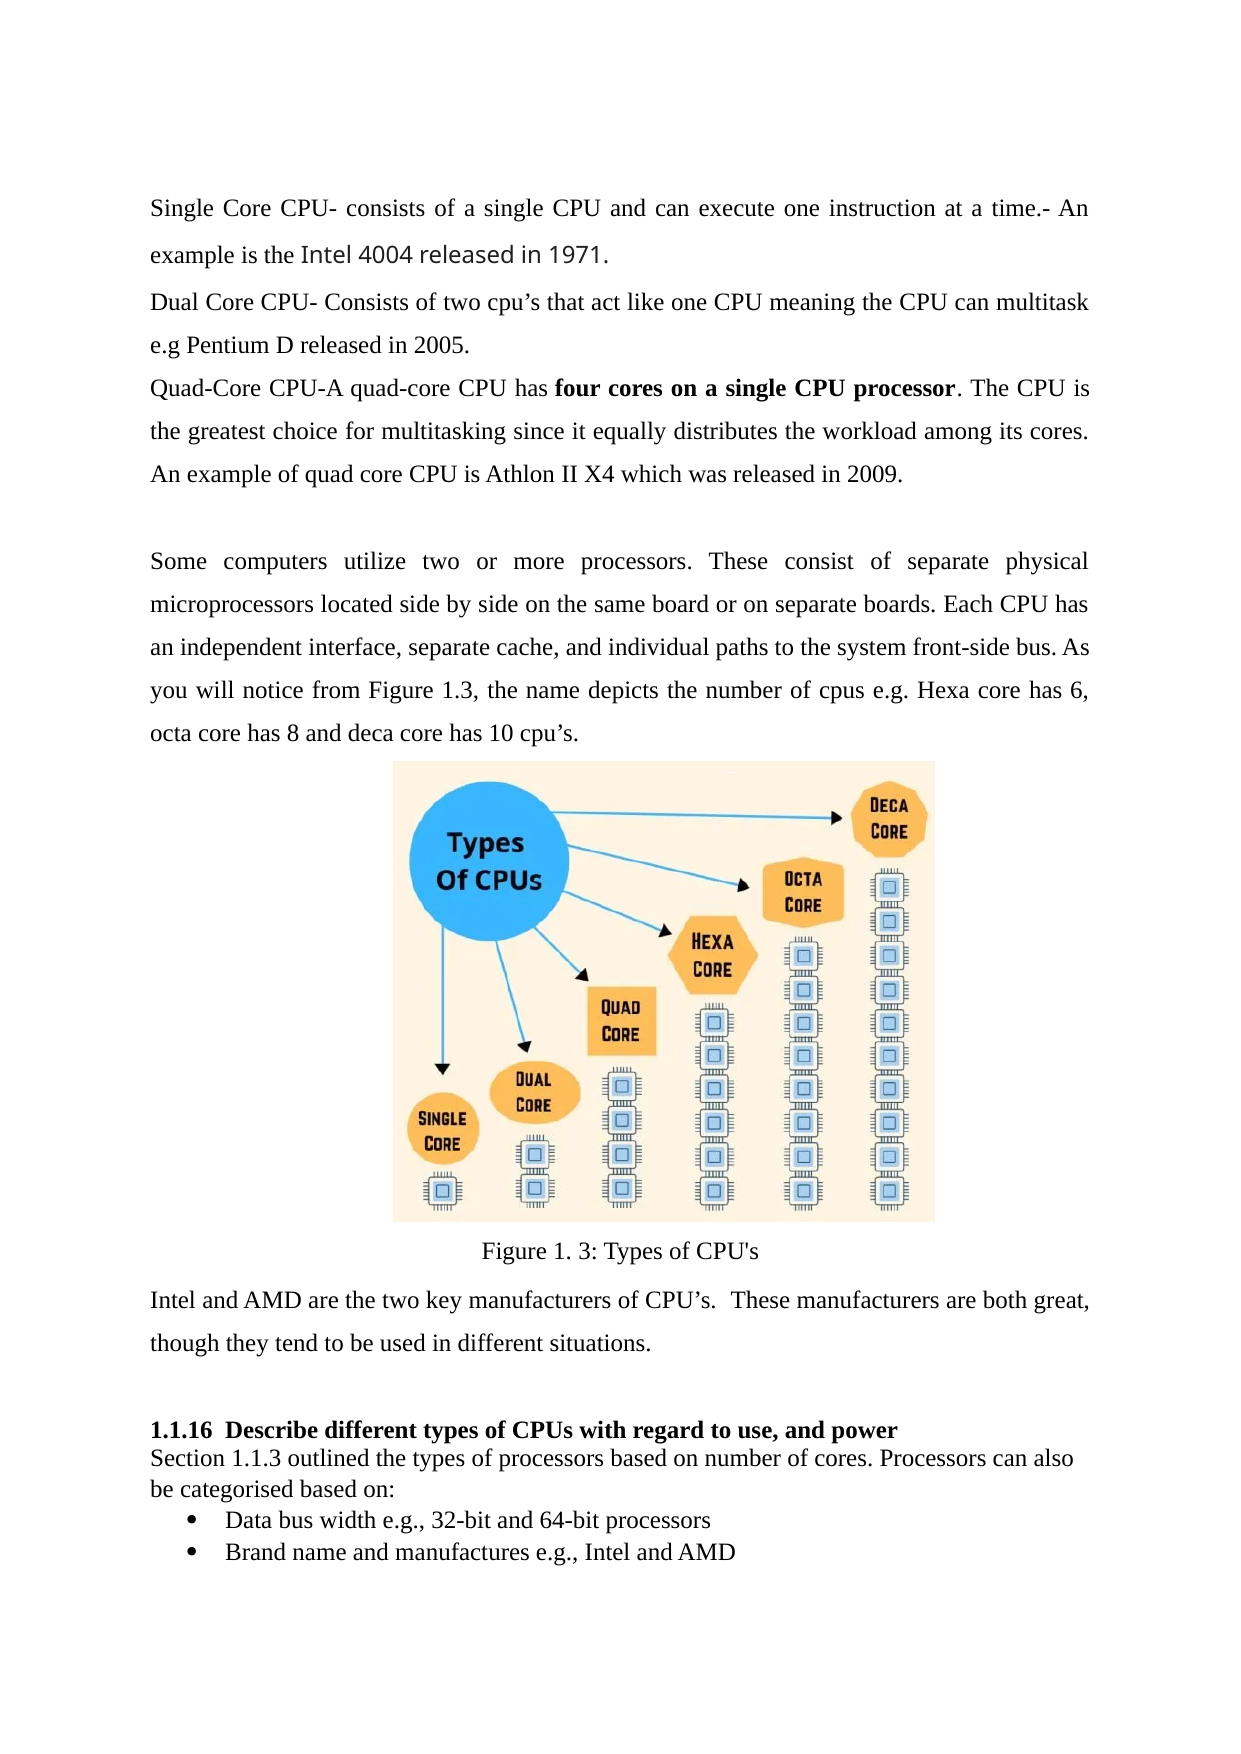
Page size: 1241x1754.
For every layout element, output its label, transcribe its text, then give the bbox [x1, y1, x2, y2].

text Dual Core CPU- Consists of two cpu’s that act like one CPU meaning the CPU can multitask e.g Pentium D released in 2005. [150, 287, 1090, 359]
text Quad-Core CPU-A quad-core CPU has four cores on a single CPU processor. The CPU is the greatest choice for multitasking since it equally distributes the workload among its cores. An example of quad core CPU is Athlon II X4 which was released in 2009. [150, 373, 1090, 488]
list Brand name and manufactures e.g., Intel and AMD [187, 1537, 1090, 1565]
text Figure 1. 3: Types of CPU's [150, 1236, 1090, 1264]
list Data bus width e.g., 32-bit and 64-bit processors [187, 1506, 1090, 1534]
text Intel and AMD are the two key manufacturers of CPU’s. These manufacturers are both great, though they tend to be used in different situations. [150, 1285, 1090, 1357]
text Section 1.1.3 outlined the types of processors based on number of cores. Processors can also be categorised based on: [150, 1443, 1090, 1503]
text Some computers utilize two or more processors. These consist of separate physical microprocessors located side by side on the same board or on separate boards. Each CPU has an independent interface, separate cache, and individual paths to the system front-side bus. As you will notice from Figure 1.3, the name depicts the number of cpus e.g. Hexa core has 6, octa core has 8 and deca core has 10 cpu’s. [150, 546, 1090, 747]
text Single Core CPU- consists of a single CPU and can execute one instruction at a time.- An example is the Intel 4004 released in 1971. [150, 193, 1090, 271]
subtitle Describe different types of CPUs with regard to use, and power [150, 1415, 1090, 1443]
